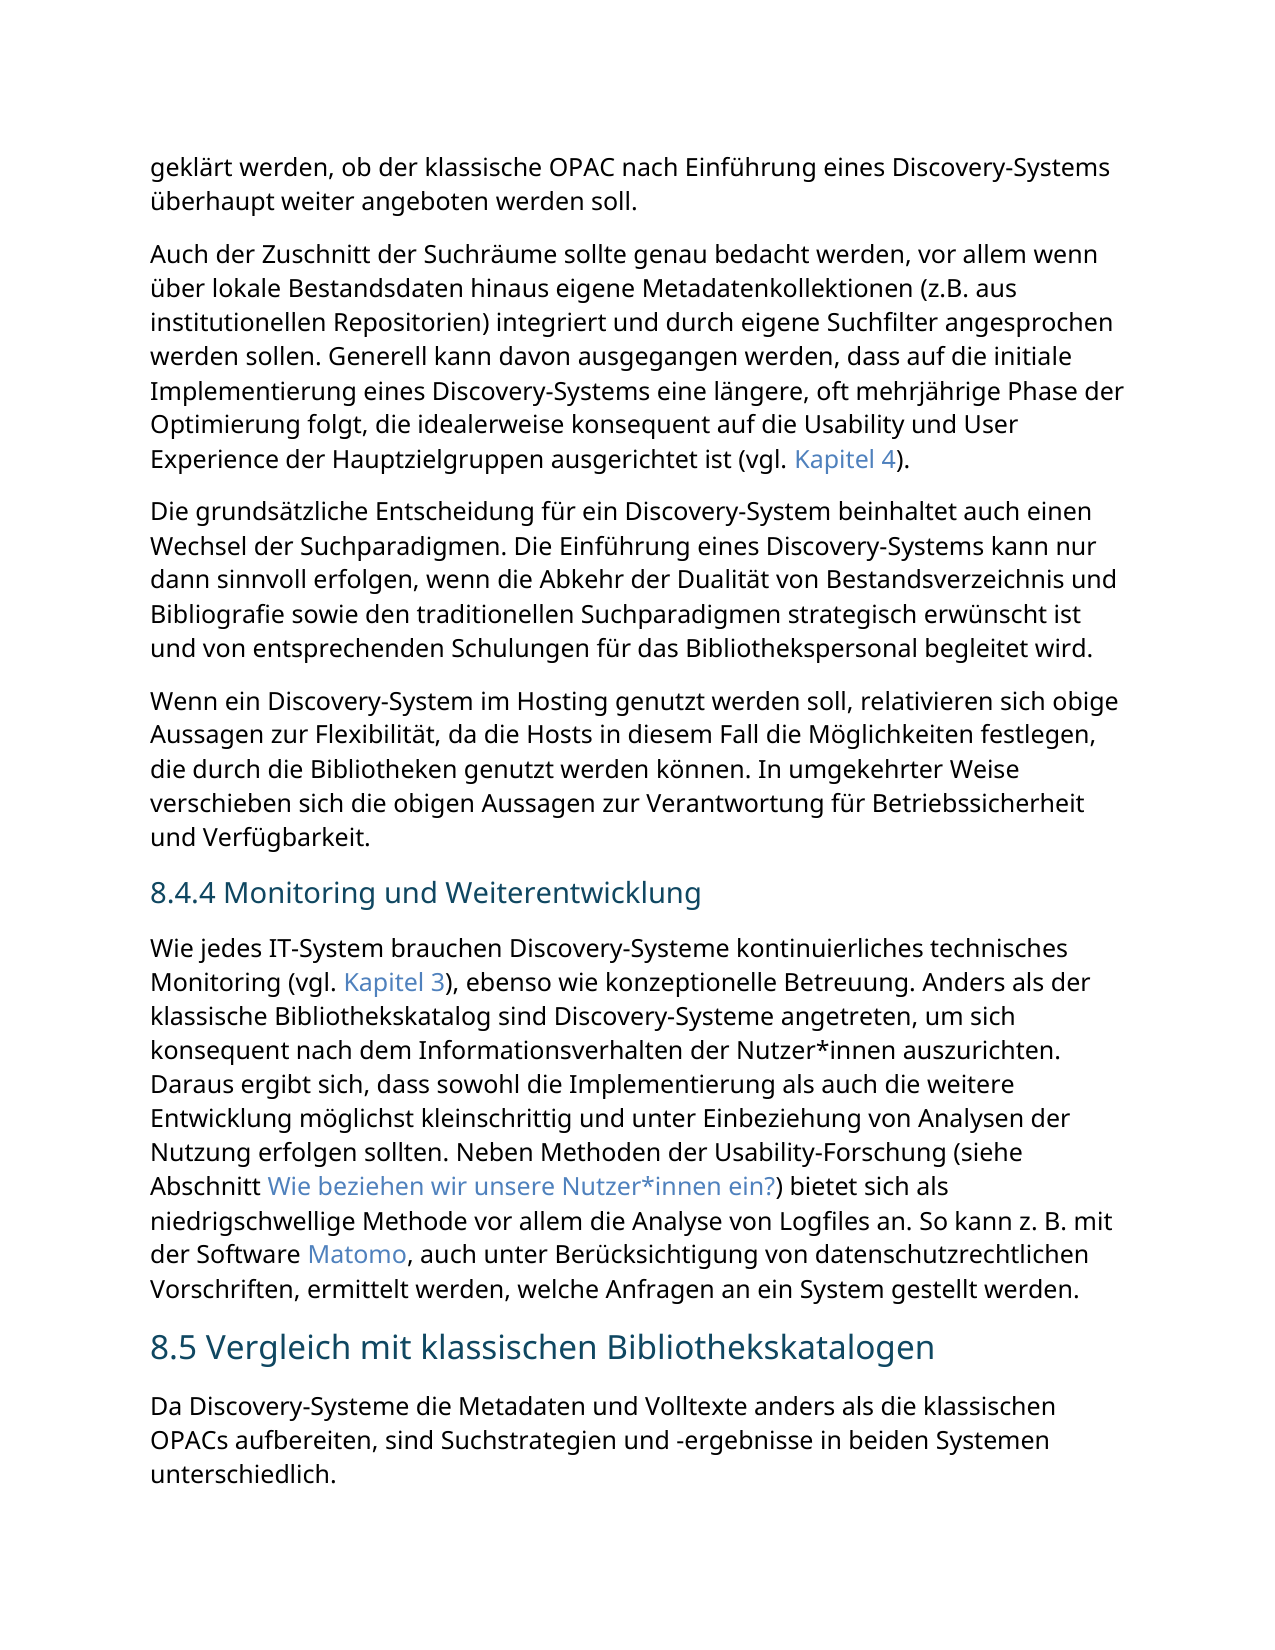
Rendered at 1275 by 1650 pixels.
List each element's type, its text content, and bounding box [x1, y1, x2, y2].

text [150, 150, 1125, 218]
text Auch der Zuschnitt der Suchräume sollte genau bedacht werden, vor allem wenn über lokale Bestandsdaten hinaus eigene Metadatenkollektionen (z.B. aus institutionellen Repositorien) integriert und durch eigene Suchfilter angesprochen werden sollen. Generell kann davon ausgegangen werden, dass auf die initiale Implementierung eines Discovery-Systems eine längere, oft mehrjährige Phase der Optimierung folgt, die idealerweise konsequent auf die Usability und User Experience der Hauptzielgruppen ausgerichtet ist (vgl. Kapitel 4). [150, 237, 1125, 475]
text Die grundsätzliche Entscheidung für ein Discovery-System beinhaltet auch einen Wechsel der Suchparadigmen. Die Einführung eines Discovery-Systems kann nur dann sinnvoll erfolgen, wenn die Abkehr der Dualität von Bestandsverzeichnis und Bibliografie sowie den traditionellen Suchparadigmen strategisch erwünscht ist und von entsprechenden Schulungen für das Bibliothekspersonal begleitet wird. [150, 494, 1125, 664]
text Da Discovery-Systeme die Metadaten und Volltexte anders als die klassischen OPACs aufbereiten, sind Suchstrategien und -ergebnisse in beiden Systemen unterschiedlich. [150, 1388, 1125, 1490]
subtitle 8.4.4 Monitoring und Weiterentwicklung [150, 872, 1125, 912]
text Wie jedes IT-System brauchen Discovery-Systeme kontinuierliches technisches Monitoring (vgl. Kapitel 3), ebenso wie konzeptionelle Betreuung. Anders als der klassische Bibliothekskatalog sind Discovery-Systeme angetreten, um sich konsequent nach dem Informationsverhalten der Nutzer*innen auszurichten. Daraus ergibt sich, dass sowohl die Implementierung als auch die weitere Entwicklung möglichst kleinschrittig und unter Einbeziehung von Analysen der Nutzung erfolgen sollten. Neben Methoden der Usability-Forschung (siehe Abschnitt Wie beziehen wir unsere Nutzer*innen ein?) bietet sich als niedrigschwellige Methode vor allem die Analyse von Logfiles an. So kann z. B. mit der Software Matomo, auch unter Berücksichtigung von datenschutzrechtlichen Vorschriften, ermittelt werden, welche Anfragen an ein System gestellt werden. [150, 931, 1125, 1305]
subtitle 8.5 Vergleich mit klassischen Bibliothekskatalogen [150, 1324, 1125, 1369]
text Wenn ein Discovery-System im Hosting genutzt werden soll, relativieren sich obige Aussagen zur Flexibilität, da die Hosts in diesem Fall die Möglichkeiten festlegen, die durch die Bibliotheken genutzt werden können. In umgekehrter Weise verschieben sich die obigen Aussagen zur Verantwortung für Betriebssicherheit und Verfügbarkeit. [150, 683, 1125, 853]
